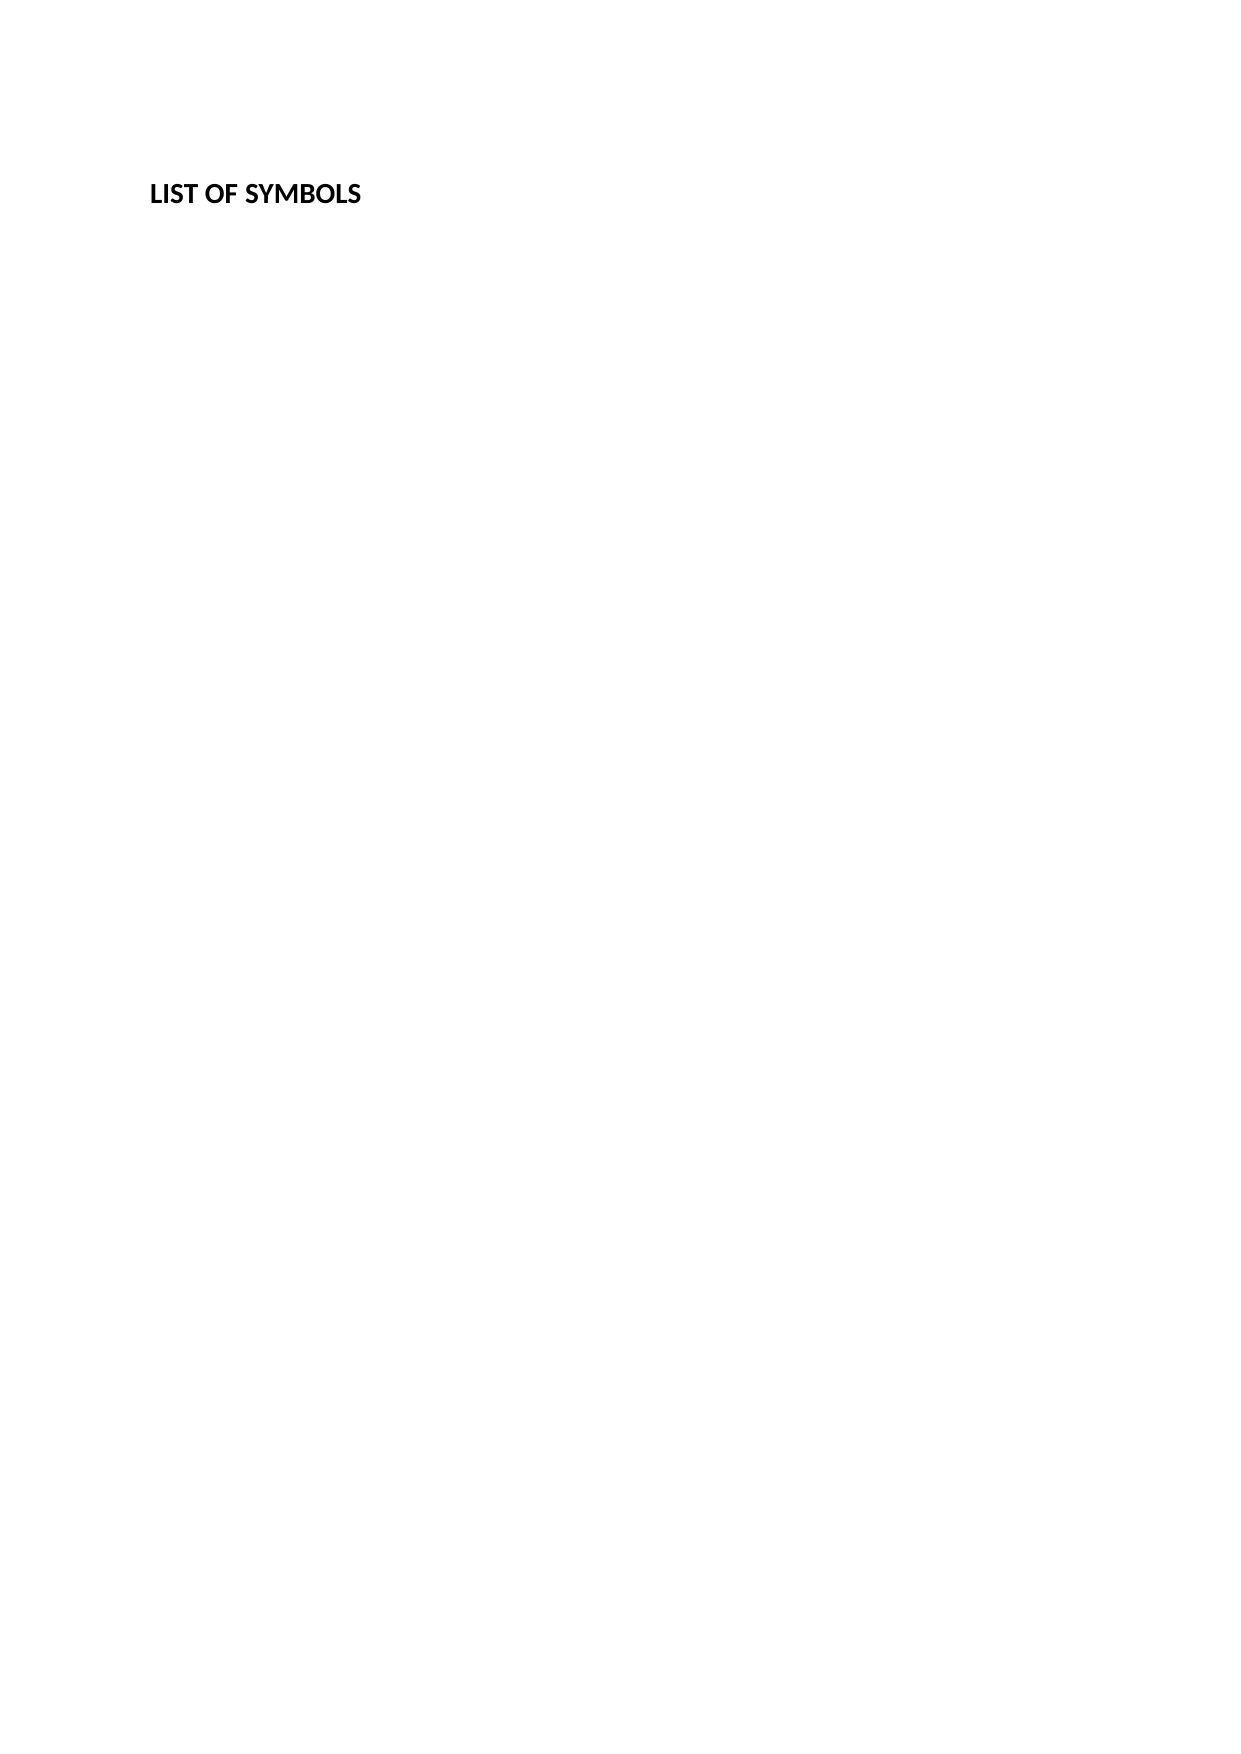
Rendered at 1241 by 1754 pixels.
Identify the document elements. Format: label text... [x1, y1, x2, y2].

text LIST OF SYMBOLS [150, 175, 1090, 211]
